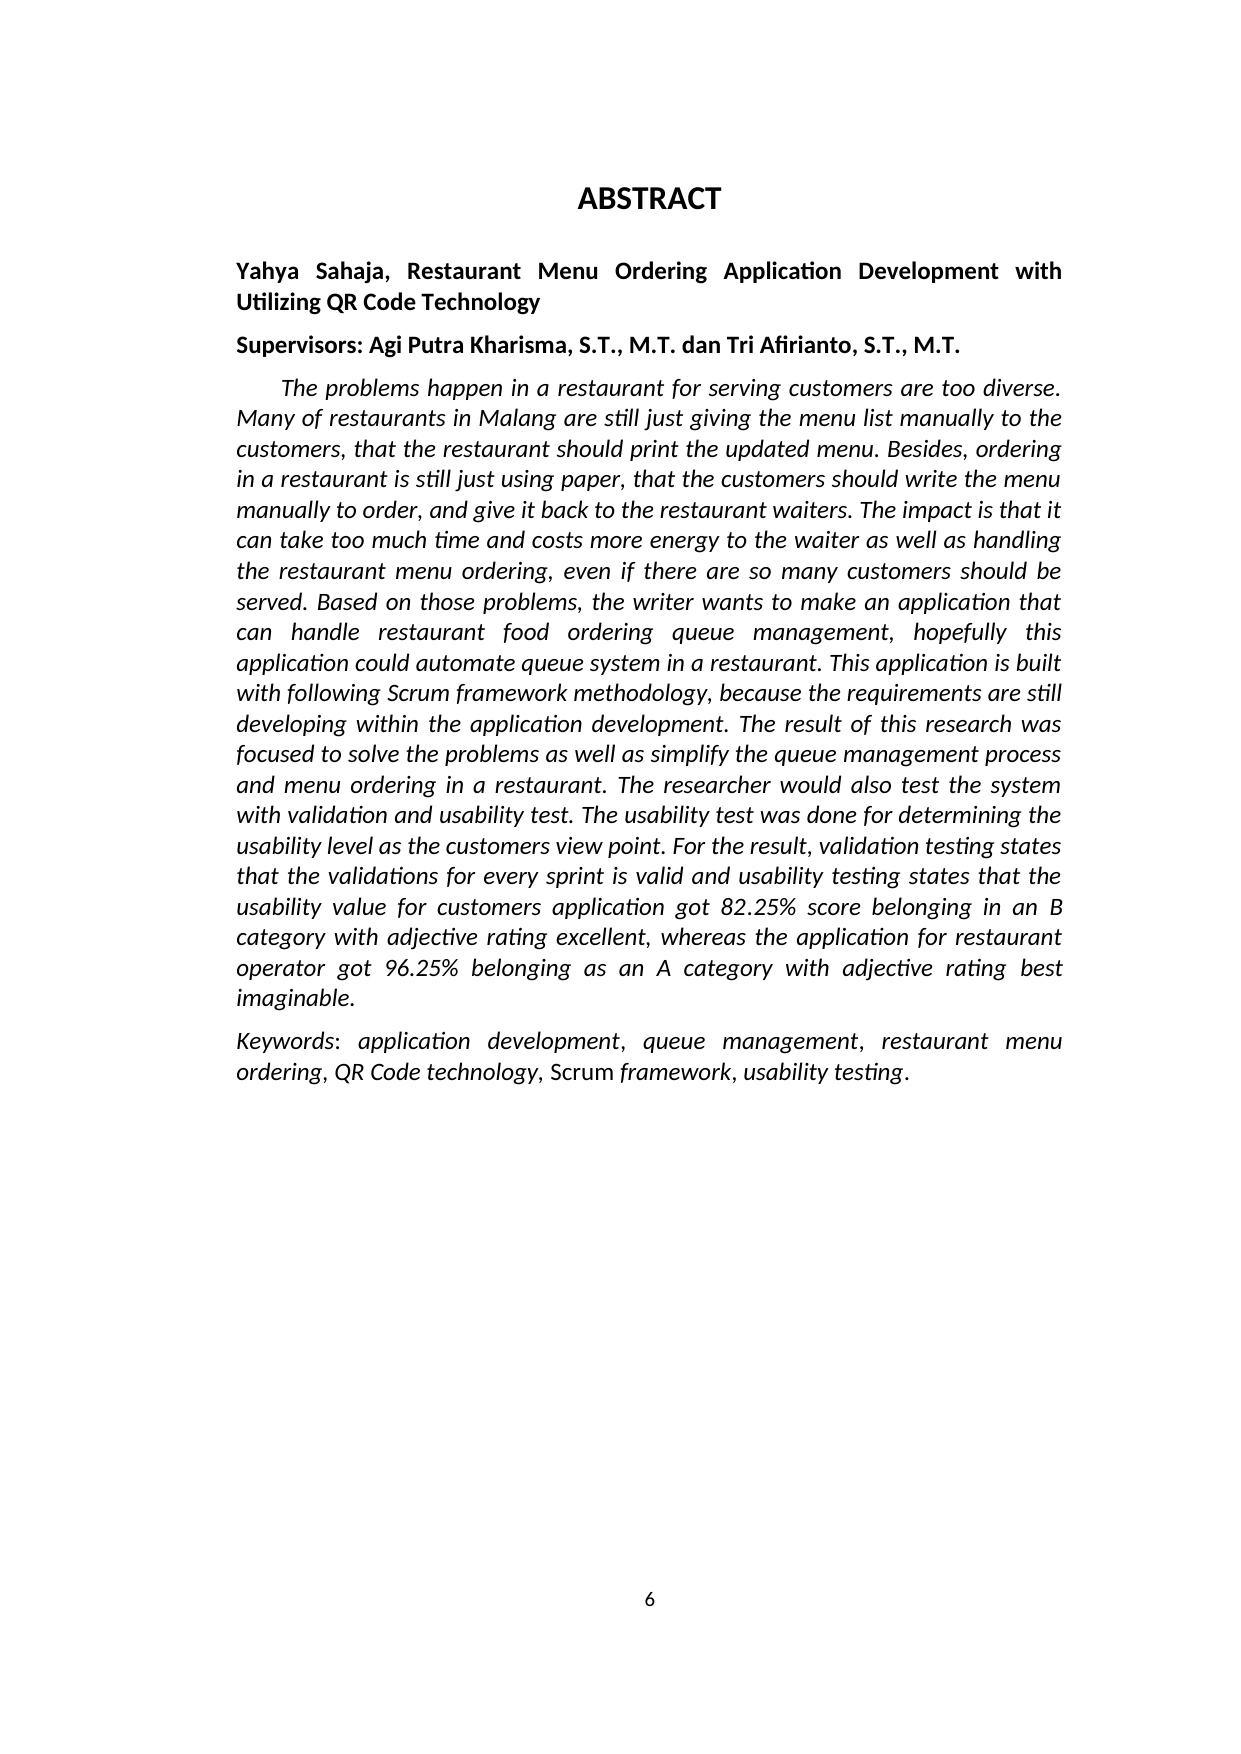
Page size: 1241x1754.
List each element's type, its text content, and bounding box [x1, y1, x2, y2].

text Keywords: application development, queue management, restaurant menu ordering, QR Code technology, Scrum framework, usability testing. [236, 1025, 1063, 1086]
text Supervisors: Agi Putra Kharisma, S.T., M.T. dan Tri Afirianto, S.T., M.T. [236, 329, 1063, 359]
text The problems happen in a restaurant for serving customers are too diverse. Many of restaurants in Malang are still just giving the menu list manually to the customers, that the restaurant should print the updated menu. Besides, ordering in a restaurant is still just using paper, that the customers should write the menu manually to order, and give it back to the restaurant waiters. The impact is that it can take too much time and costs more energy to the waiter as well as handling the restaurant menu ordering, even if there are so many customers should be served. Based on those problems, the writer wants to make an application that can handle restaurant food ordering queue management, hopefully this application could automate queue system in a restaurant. This application is built with following Scrum framework methodology, because the requirements are still developing within the application development. The result of this research was focused to solve the problems as well as simplify the queue management process and menu ordering in a restaurant. The researcher would also test the system with validation and usability test. The usability test was done for determining the usability level as the customers view point. For the result, validation testing states that the validations for every sprint is valid and usability testing states that the usability value for customers application got 82.25% score belonging in an B category with adjective rating excellent, whereas the application for restaurant operator got 96.25% belonging as an A category with adjective rating best imaginable. [236, 372, 1063, 1013]
text Yahya Sahaja, Restaurant Menu Ordering Application Development with Utilizing QR Code Technology [236, 255, 1063, 316]
subtitle ABSTRACT [236, 177, 1063, 218]
